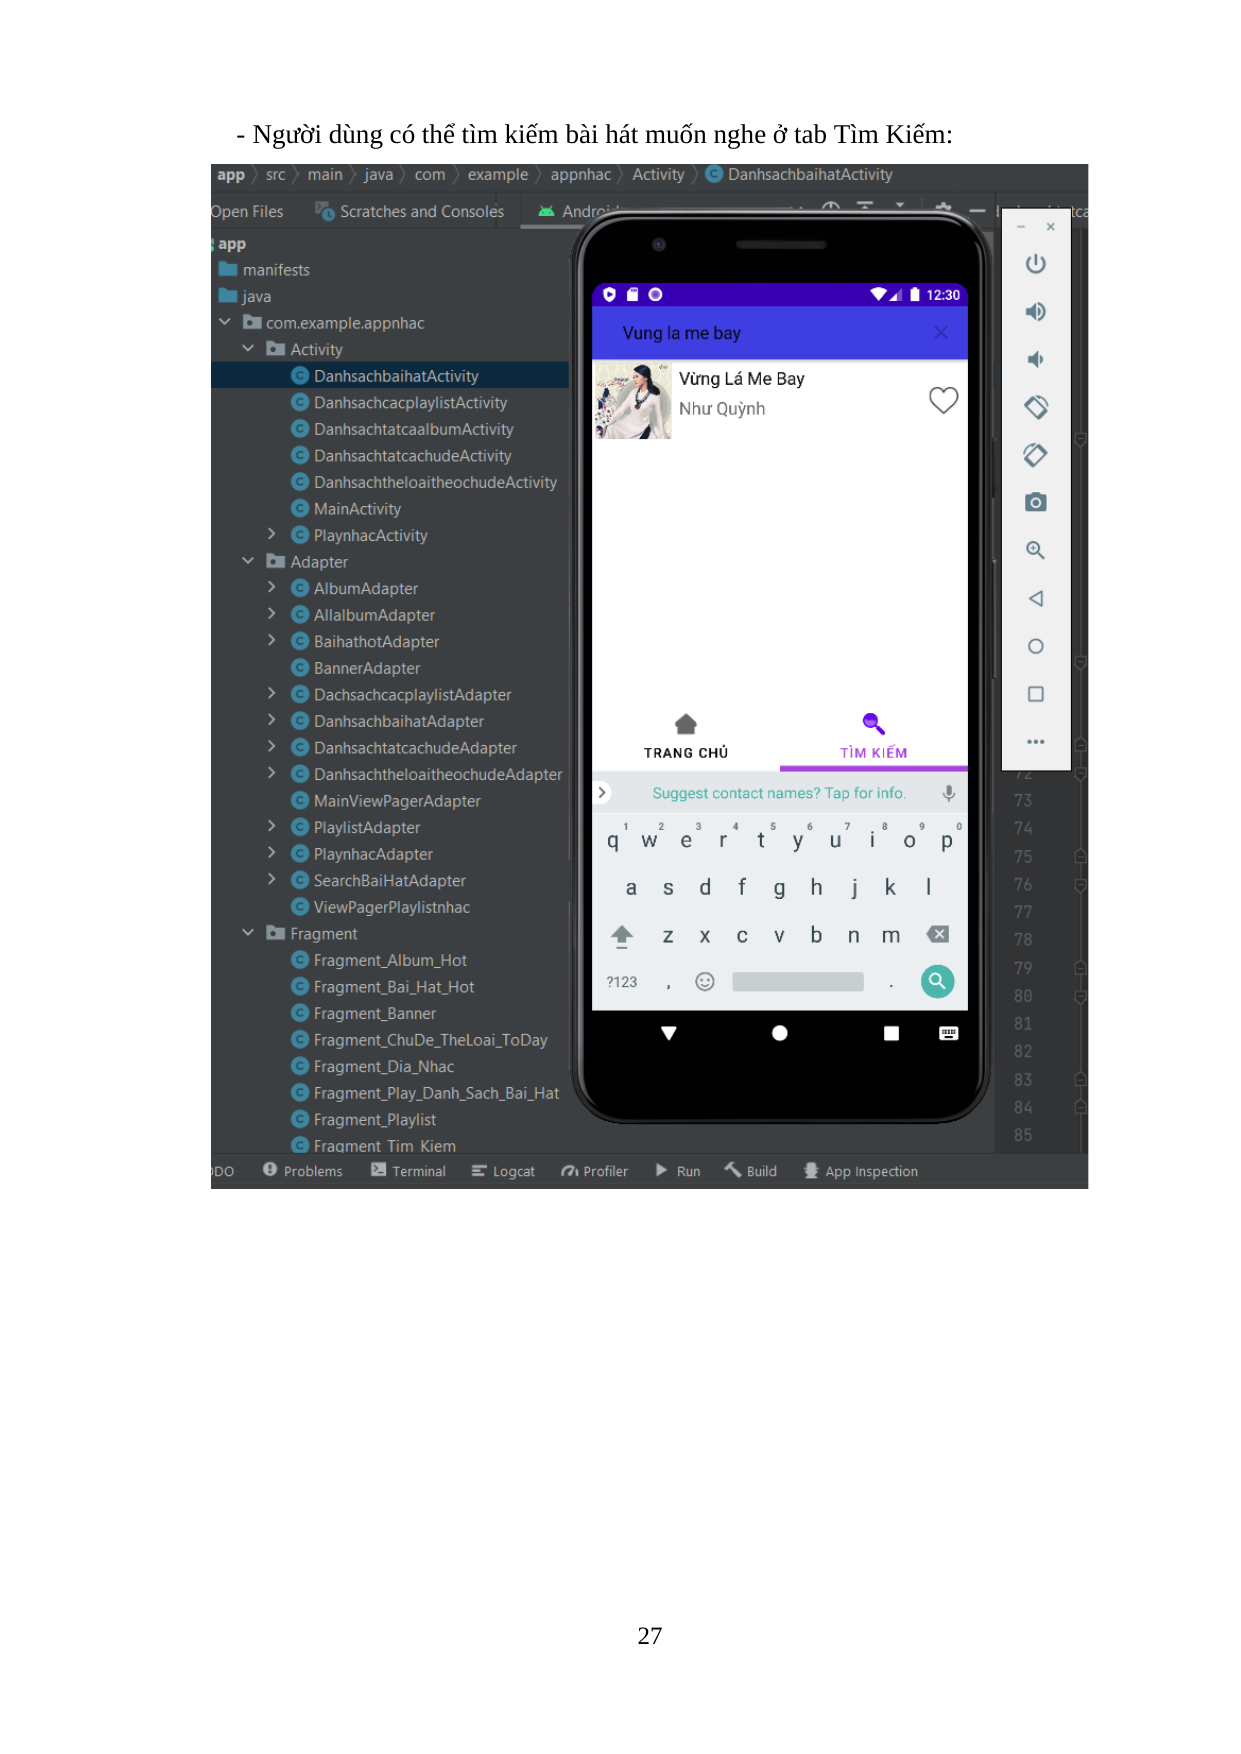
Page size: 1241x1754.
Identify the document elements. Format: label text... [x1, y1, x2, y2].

picture [211, 164, 1089, 1189]
list Người dùng có thể tìm kiếm bài hát muốn nghe ở tab Tìm Kiếm: [177, 118, 1122, 149]
